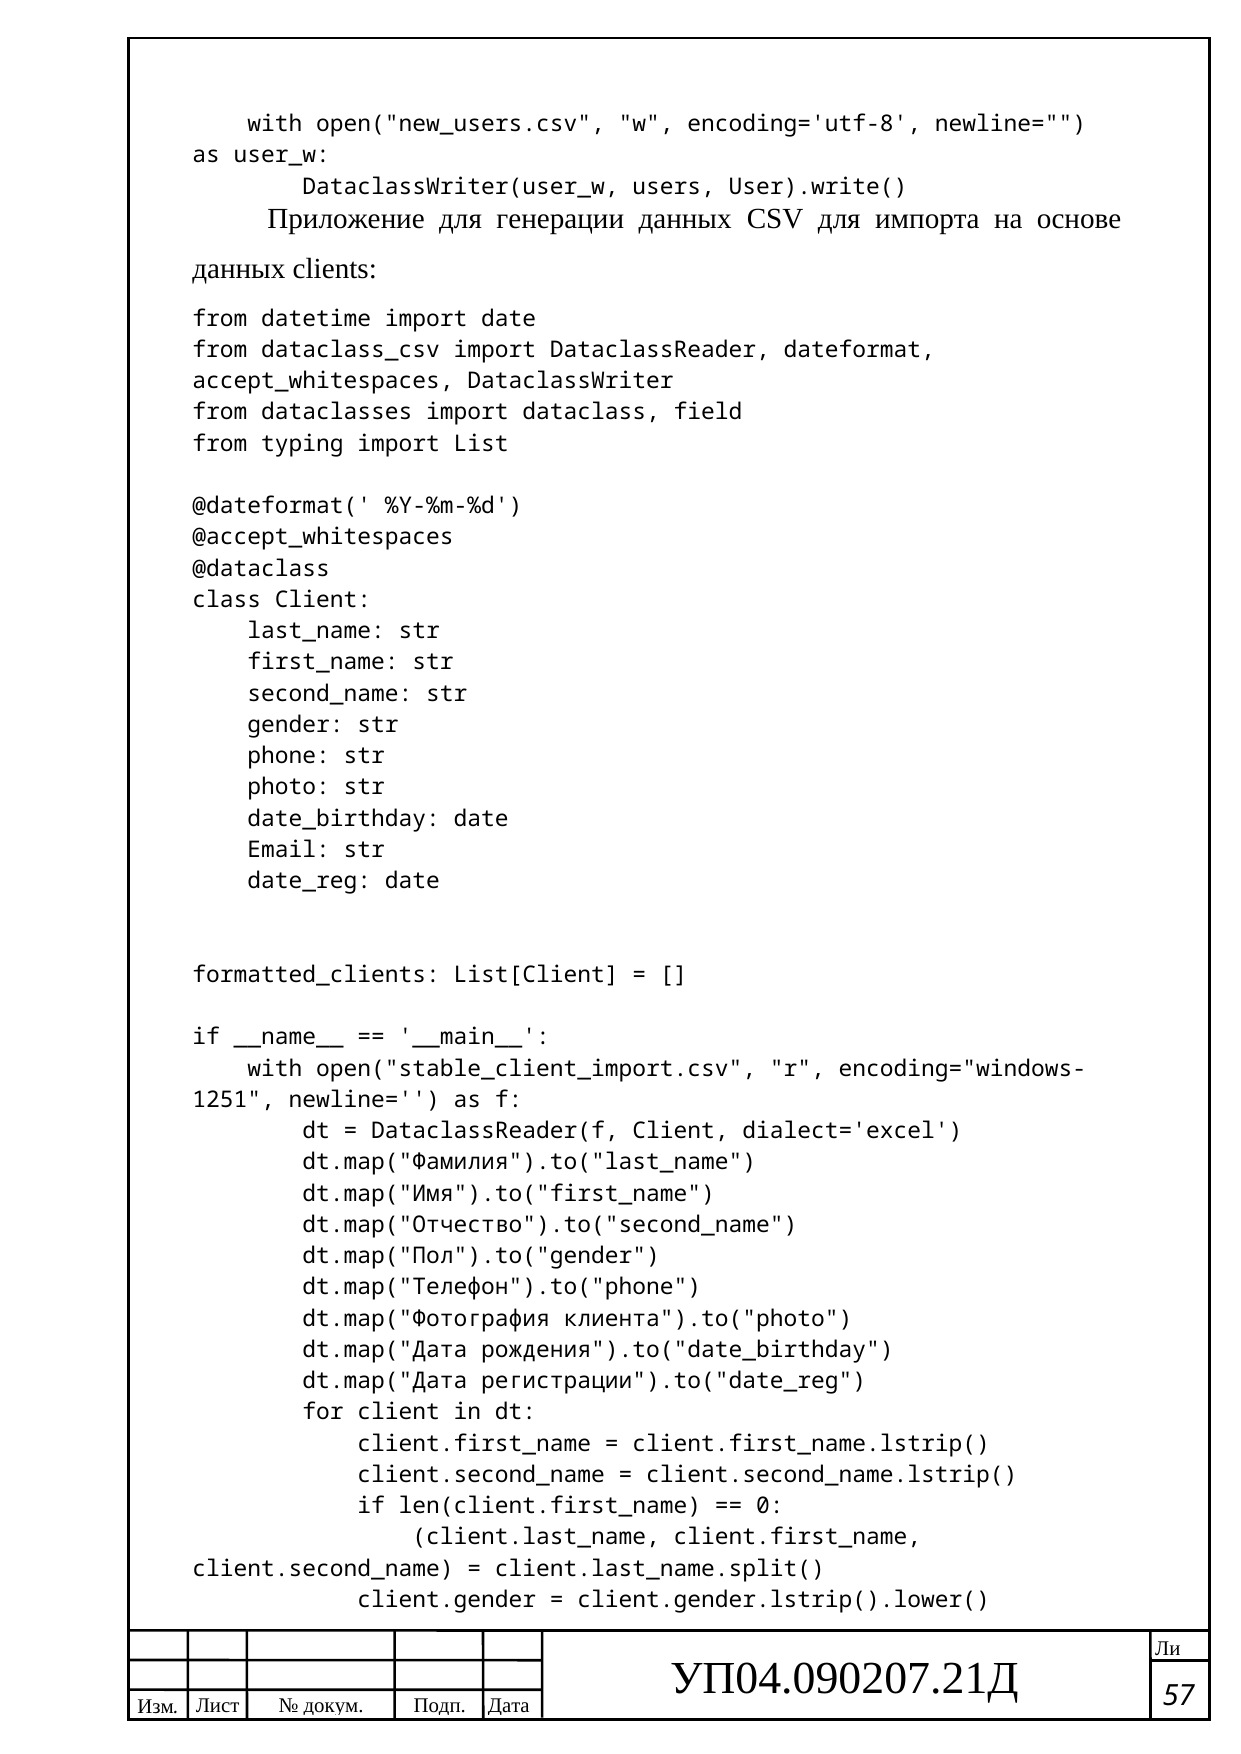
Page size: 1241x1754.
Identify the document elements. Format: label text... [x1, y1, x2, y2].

text dt.map("Пол").to("gender") [192, 1239, 1122, 1270]
text dt = DataclassReader(f, Client, dialect='excel') [192, 1114, 1122, 1145]
text Email: str [192, 833, 1122, 864]
text date_birthday: date [192, 801, 1122, 833]
text first_name: str [192, 645, 1122, 676]
text second_name: str [192, 676, 1122, 708]
text Приложение для генерации данных CSV для импорта на основе данных clients: [192, 201, 1122, 285]
text DataclassWriter(user_w, users, User).write() [192, 169, 1122, 201]
text with open("stable_client_import.csv", "r", encoding="windows-1251", newline='') as f: [192, 1051, 1122, 1114]
text if len(client.first_name) == 0: [192, 1489, 1122, 1520]
text dt.map("Фотография клиента").to("photo") [192, 1301, 1122, 1333]
text formatted_clients: List[Client] = [] [192, 958, 1122, 989]
text client.first_name = client.first_name.lstrip() [192, 1426, 1122, 1458]
text from datetime import date [192, 301, 1122, 333]
text @dataclass [192, 551, 1122, 583]
text @dateformat(' %Y-%m-%d') [192, 489, 1122, 520]
text photo: str [192, 770, 1122, 801]
text from dataclasses import dataclass, field [192, 395, 1122, 426]
text client.gender = client.gender.lstrip().lower() [192, 1583, 1122, 1614]
text with open("new_users.csv", "w", encoding='utf-8', newline="") as user_w: [192, 107, 1122, 169]
text dt.map("Дата рождения").to("date_birthday") [192, 1333, 1122, 1364]
text dt.map("Фамилия").to("last_name") [192, 1145, 1122, 1176]
text for client in dt: [192, 1395, 1122, 1426]
text dt.map("Дата регистрации").to("date_reg") [192, 1364, 1122, 1395]
text date_reg: date [192, 864, 1122, 895]
text from dataclass_csv import DataclassReader, dateformat, accept_whitespaces, DataclassWriter [192, 333, 1122, 395]
text dt.map("Имя").to("first_name") [192, 1176, 1122, 1208]
text client.second_name = client.second_name.lstrip() [192, 1458, 1122, 1489]
text (client.last_name, client.first_name, client.second_name) = client.last_name.split() [192, 1520, 1122, 1583]
text dt.map("Телефон").to("phone") [192, 1270, 1122, 1301]
text gender: str [192, 708, 1122, 739]
text dt.map("Отчество").to("second_name") [192, 1208, 1122, 1239]
text phone: str [192, 739, 1122, 770]
text last_name: str [192, 614, 1122, 645]
text class Client: [192, 583, 1122, 614]
text if __name__ == '__main__': [192, 1020, 1122, 1051]
text @accept_whitespaces [192, 520, 1122, 551]
text from typing import List [192, 426, 1122, 458]
